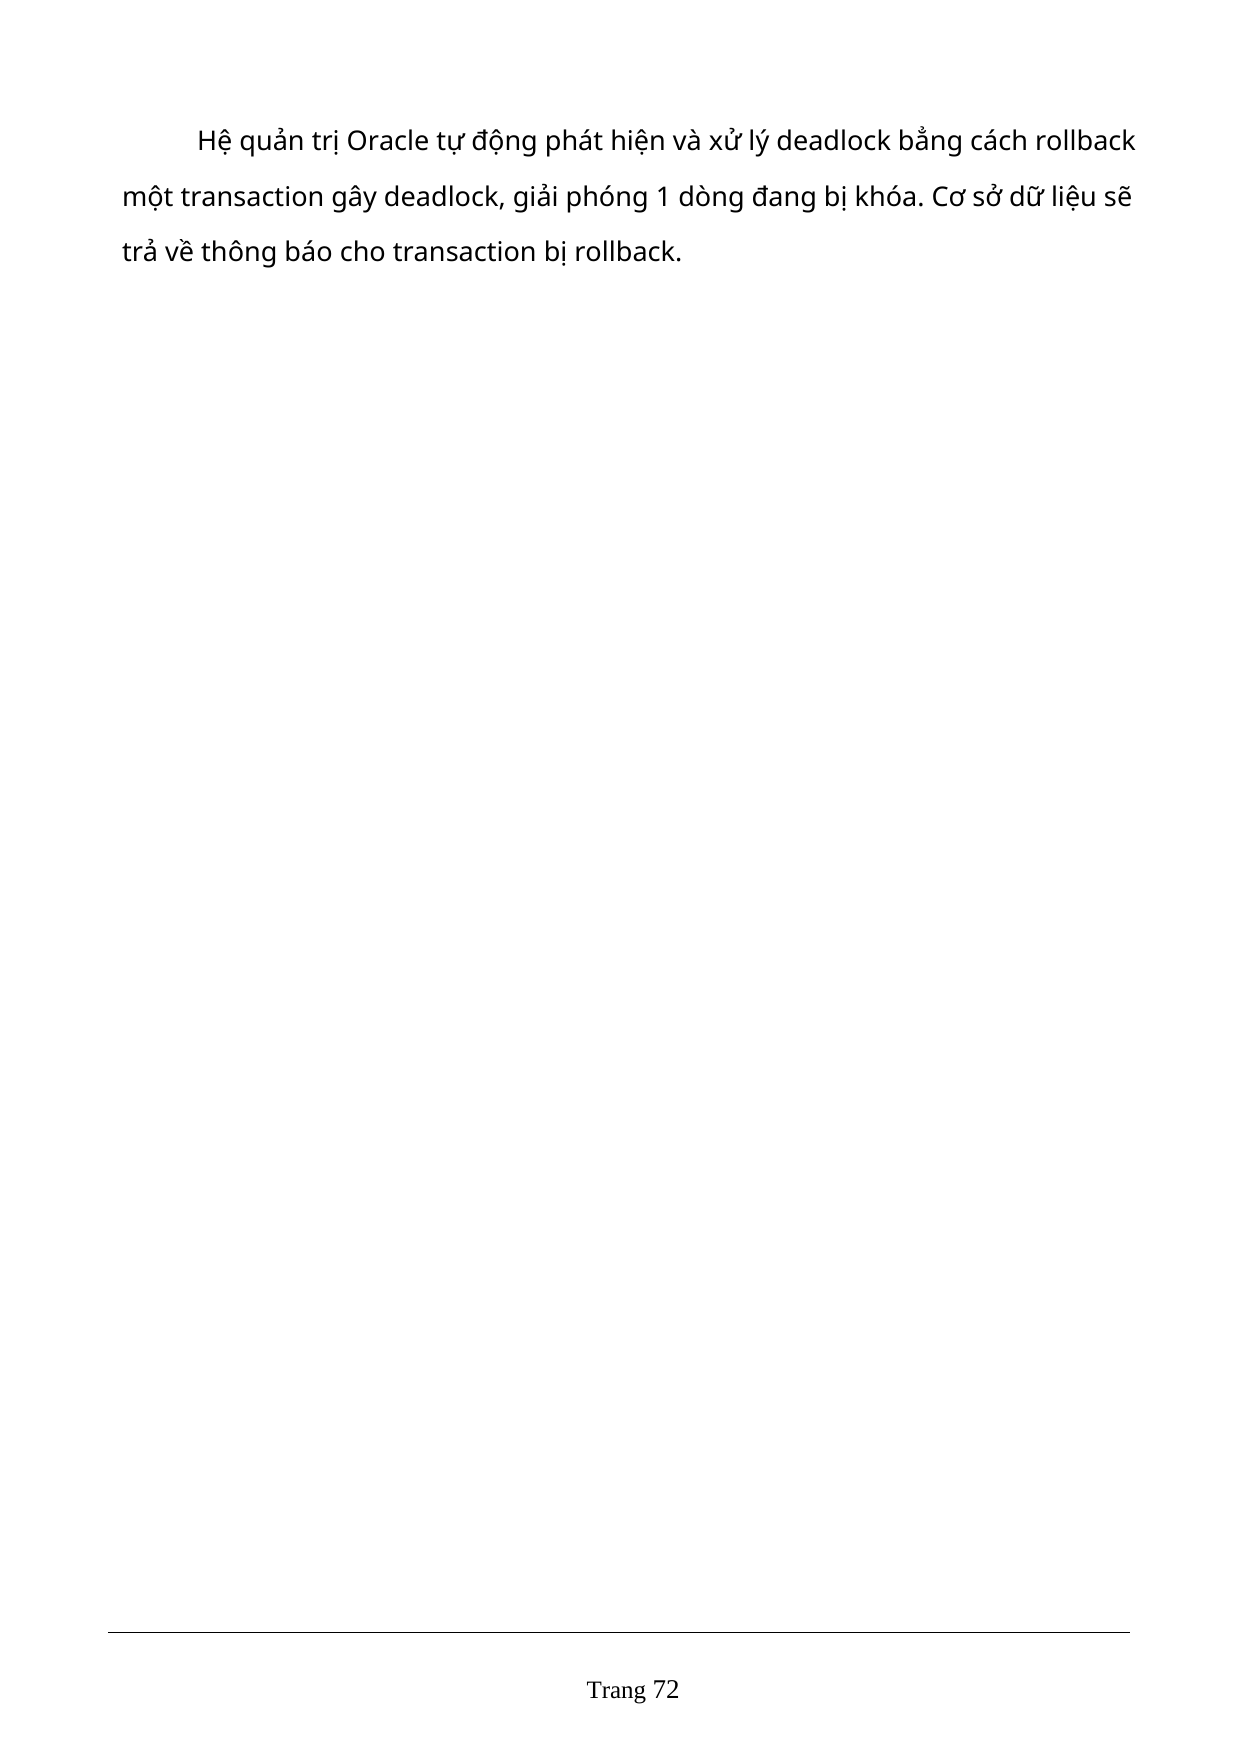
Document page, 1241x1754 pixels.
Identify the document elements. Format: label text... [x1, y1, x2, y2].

text Hệ quản trị Oracle tự động phát hiện và xử lý deadlock bẳng cách rollback một transaction gây deadlock, giải phóng 1 dòng đang bị khóa. Cơ sở dữ liệu sẽ trả về thông báo cho transaction bị rollback. [122, 122, 1144, 269]
